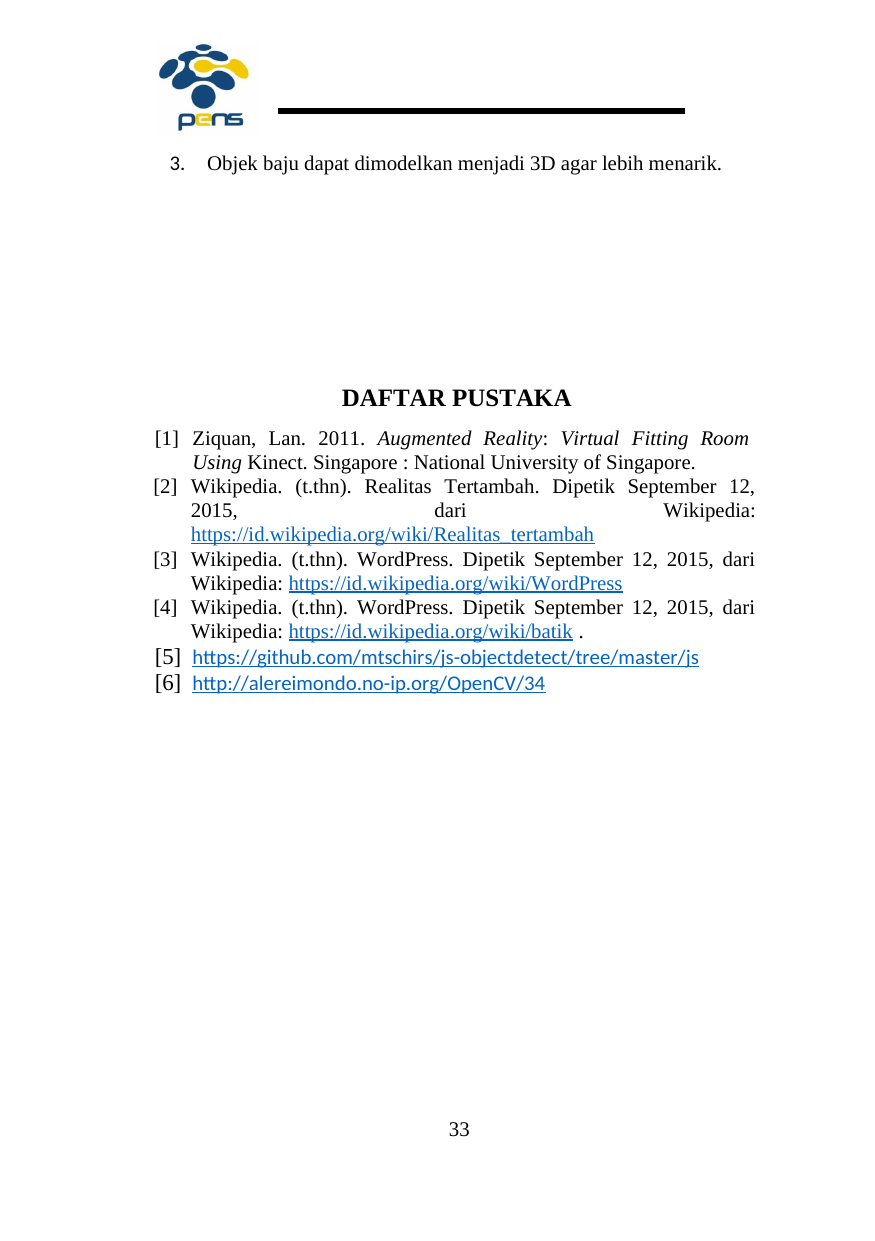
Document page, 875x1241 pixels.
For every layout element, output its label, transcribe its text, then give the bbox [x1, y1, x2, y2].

list http://alereimondo.no-ip.org/OpenCV/34 [154, 669, 751, 696]
list Wikipedia. (t.thn). Realitas Tertambah. Dipetik September 12, 2015, dari Wikipedia: https://id.wikipedia.org/wiki/Realitas_tertambah [153, 474, 756, 546]
text DAFTAR PUSTAKA [162, 383, 751, 412]
list Objek baju dapat dimodelkan menjadi 3D agar lebih menarik. [169, 150, 756, 175]
picture [155, 42, 260, 137]
list https://github.com/mtschirs/js-objectdetect/tree/master/js [154, 643, 751, 669]
list Wikipedia. (t.thn). WordPress. Dipetik September 12, 2015, dari Wikipedia: https://id.wikipedia.org/wiki/batik . [153, 594, 756, 643]
list Ziquan, Lan. 2011. Augmented Reality: Virtual Fitting Room Using Kinect. Singapore : National University of Singapore. [154, 426, 751, 474]
list Wikipedia. (t.thn). WordPress. Dipetik September 12, 2015, dari Wikipedia: https://id.wikipedia.org/wiki/WordPress [153, 546, 756, 594]
